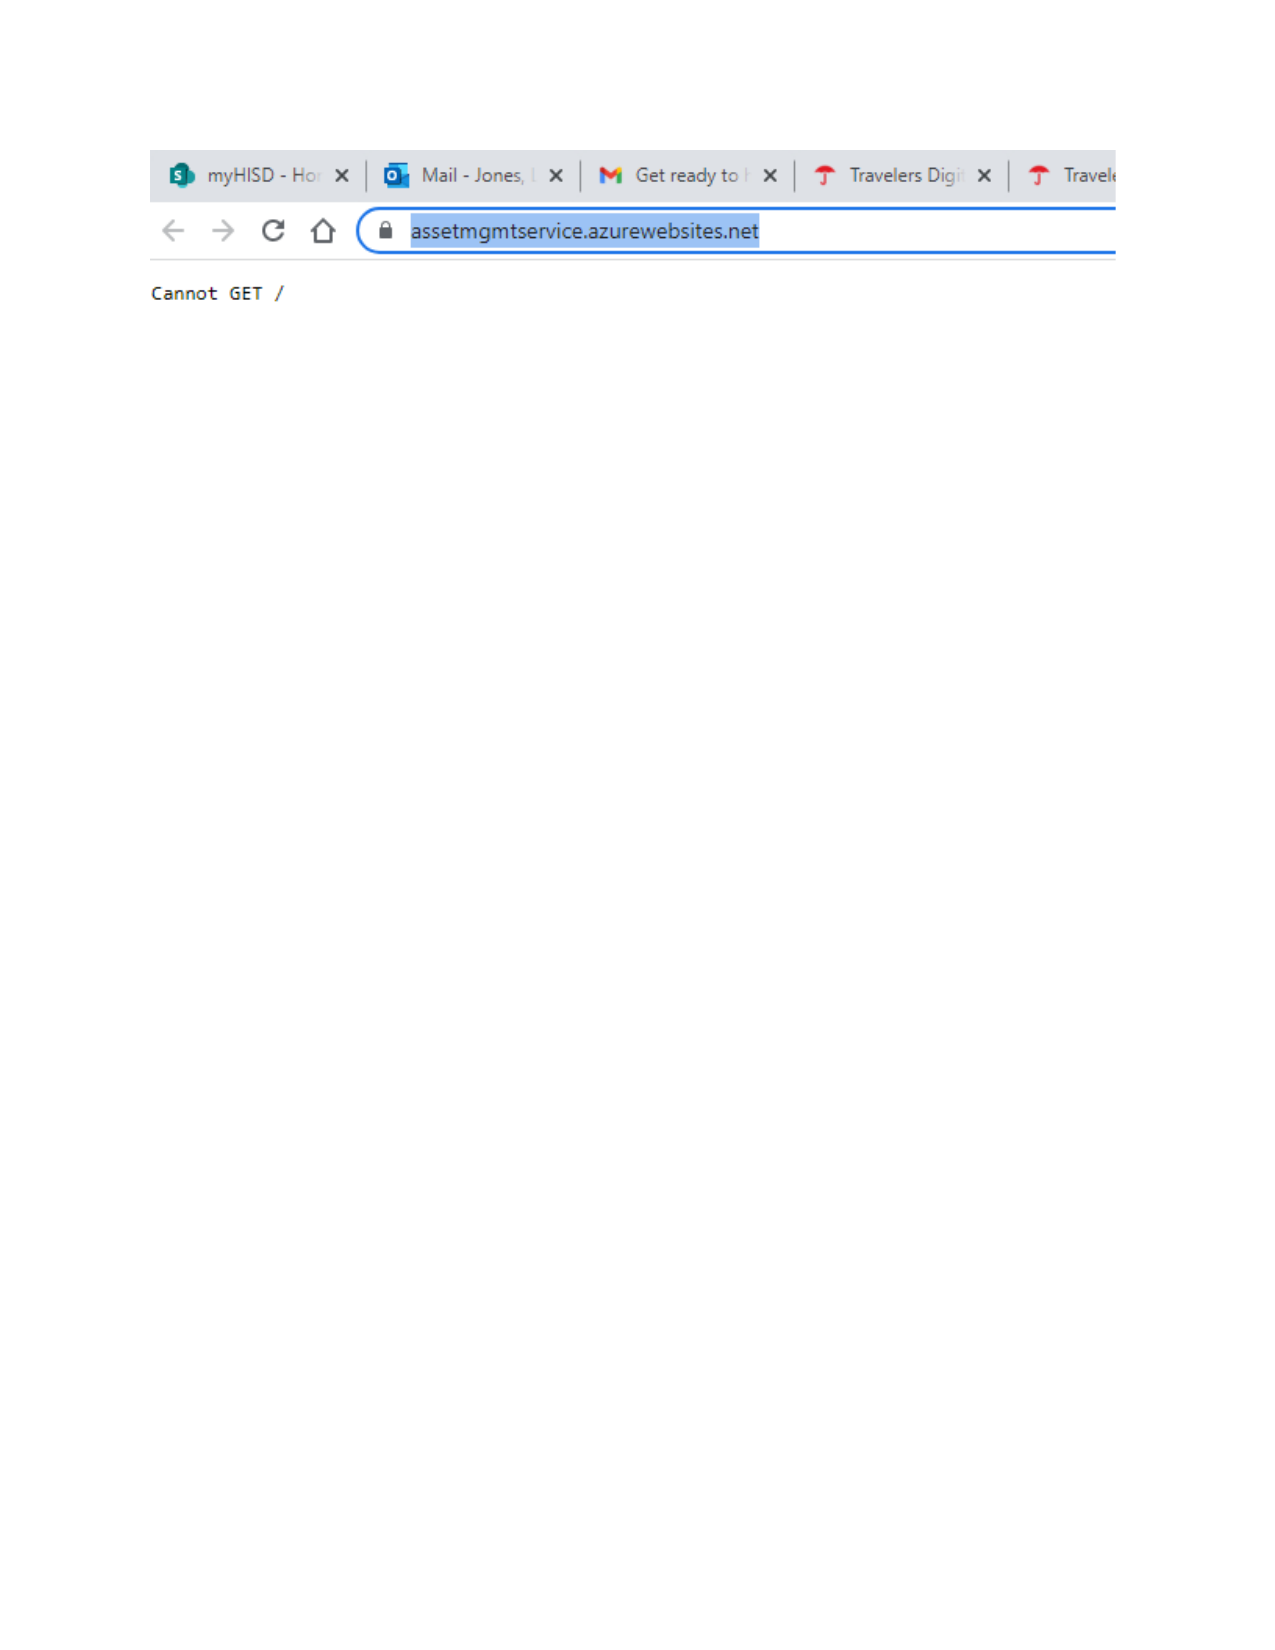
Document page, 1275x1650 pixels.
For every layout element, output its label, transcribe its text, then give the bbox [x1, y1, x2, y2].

picture [150, 150, 1116, 432]
